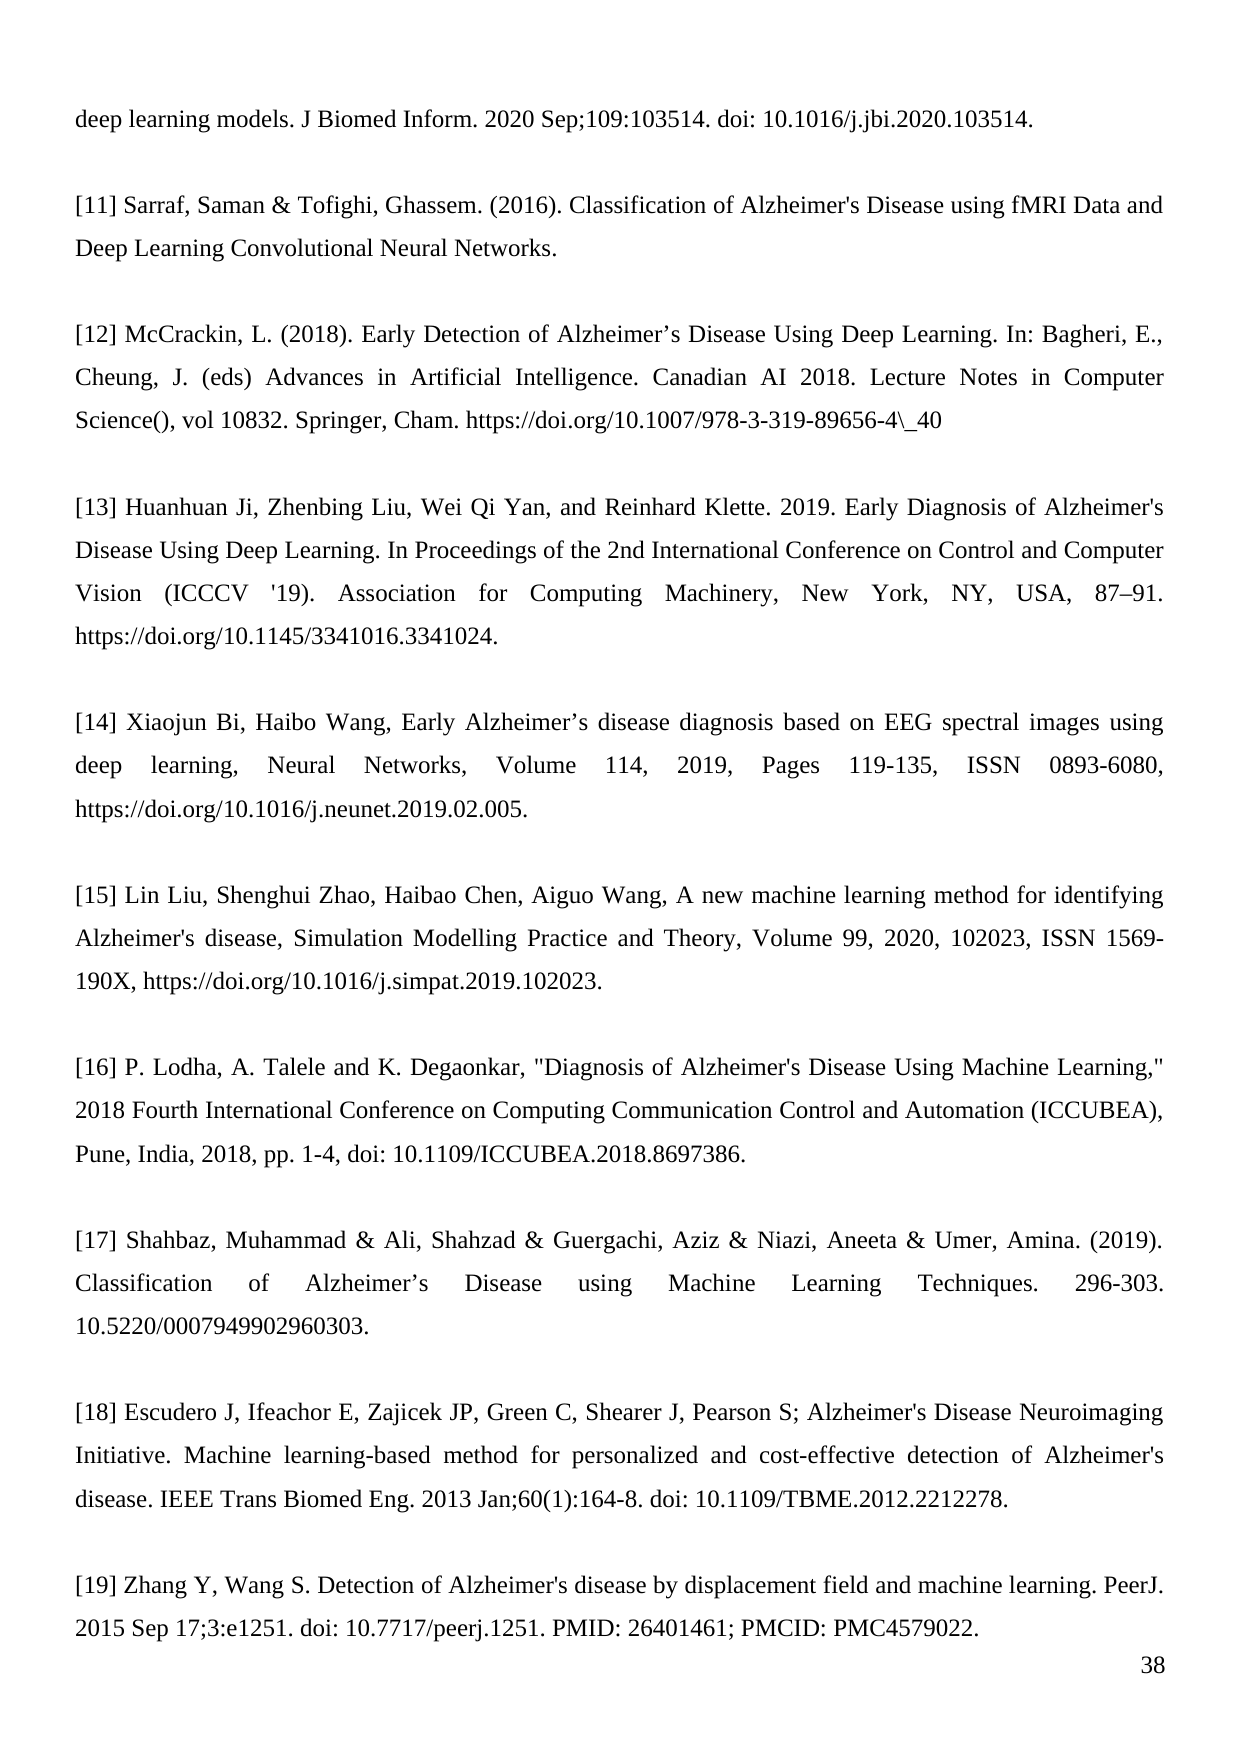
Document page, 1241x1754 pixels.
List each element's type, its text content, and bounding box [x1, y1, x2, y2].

text [17] Shahbaz, Muhammad & Ali, Shahzad & Guergachi, Aziz & Niazi, Aneeta & Umer, Amina. (2019). Classification of Alzheimer’s Disease using Machine Learning Techniques. 296-303. 10.5220/0007949902960303. [75, 1225, 1165, 1340]
text [14] Xiaojun Bi, Haibo Wang, Early Alzheimer’s disease diagnosis based on EEG spectral images using deep learning, Neural Networks, Volume 114, 2019, Pages 119-135, ISSN 0893-6080, https://doi.org/10.1016/j.neunet.2019.02.005. [75, 707, 1165, 822]
text [13] Huanhuan Ji, Zhenbing Liu, Wei Qi Yan, and Reinhard Klette. 2019. Early Diagnosis of Alzheimer's Disease Using Deep Learning. In Proceedings of the 2nd International Conference on Control and Computer Vision (ICCCV '19). Association for Computing Machinery, New York, NY, USA, 87–91. https://doi.org/10.1145/3341016.3341024. [75, 492, 1165, 650]
text [18] Escudero J, Ifeachor E, Zajicek JP, Green C, Shearer J, Pearson S; Alzheimer's Disease Neuroimaging Initiative. Machine learning-based method for personalized and cost-effective detection of Alzheimer's disease. IEEE Trans Biomed Eng. 2013 Jan;60(1):164-8. doi: 10.1109/TBME.2012.2212278. [75, 1397, 1165, 1512]
text [11] Sarraf, Saman & Tofighi, Ghassem. (2016). Classification of Alzheimer's Disease using fMRI Data and Deep Learning Convolutional Neural Networks. [75, 190, 1165, 262]
text [12] McCrackin, L. (2018). Early Detection of Alzheimer’s Disease Using Deep Learning. In: Bagheri, E., Cheung, J. (eds) Advances in Artificial Intelligence. Canadian AI 2018. Lecture Notes in Computer Science(), vol 10832. Springer, Cham. https://doi.org/10.1007/978-3-319-89656-4\_40 [75, 319, 1165, 434]
text [16] P. Lodha, A. Talele and K. Degaonkar, "Diagnosis of Alzheimer's Disease Using Machine Learning," 2018 Fourth International Conference on Computing Communication Control and Automation (ICCUBEA), Pune, India, 2018, pp. 1-4, doi: 10.1109/ICCUBEA.2018.8697386. [75, 1052, 1165, 1167]
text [75, 104, 1165, 132]
text [19] Zhang Y, Wang S. Detection of Alzheimer's disease by displacement field and machine learning. PeerJ. 2015 Sep 17;3:e1251. doi: 10.7717/peerj.1251. PMID: 26401461; PMCID: PMC4579022. [75, 1570, 1165, 1642]
text [15] Lin Liu, Shenghui Zhao, Haibao Chen, Aiguo Wang, A new machine learning method for identifying Alzheimer's disease, Simulation Modelling Practice and Theory, Volume 99, 2020, 102023, ISSN 1569-190X, https://doi.org/10.1016/j.simpat.2019.102023. [75, 880, 1165, 995]
